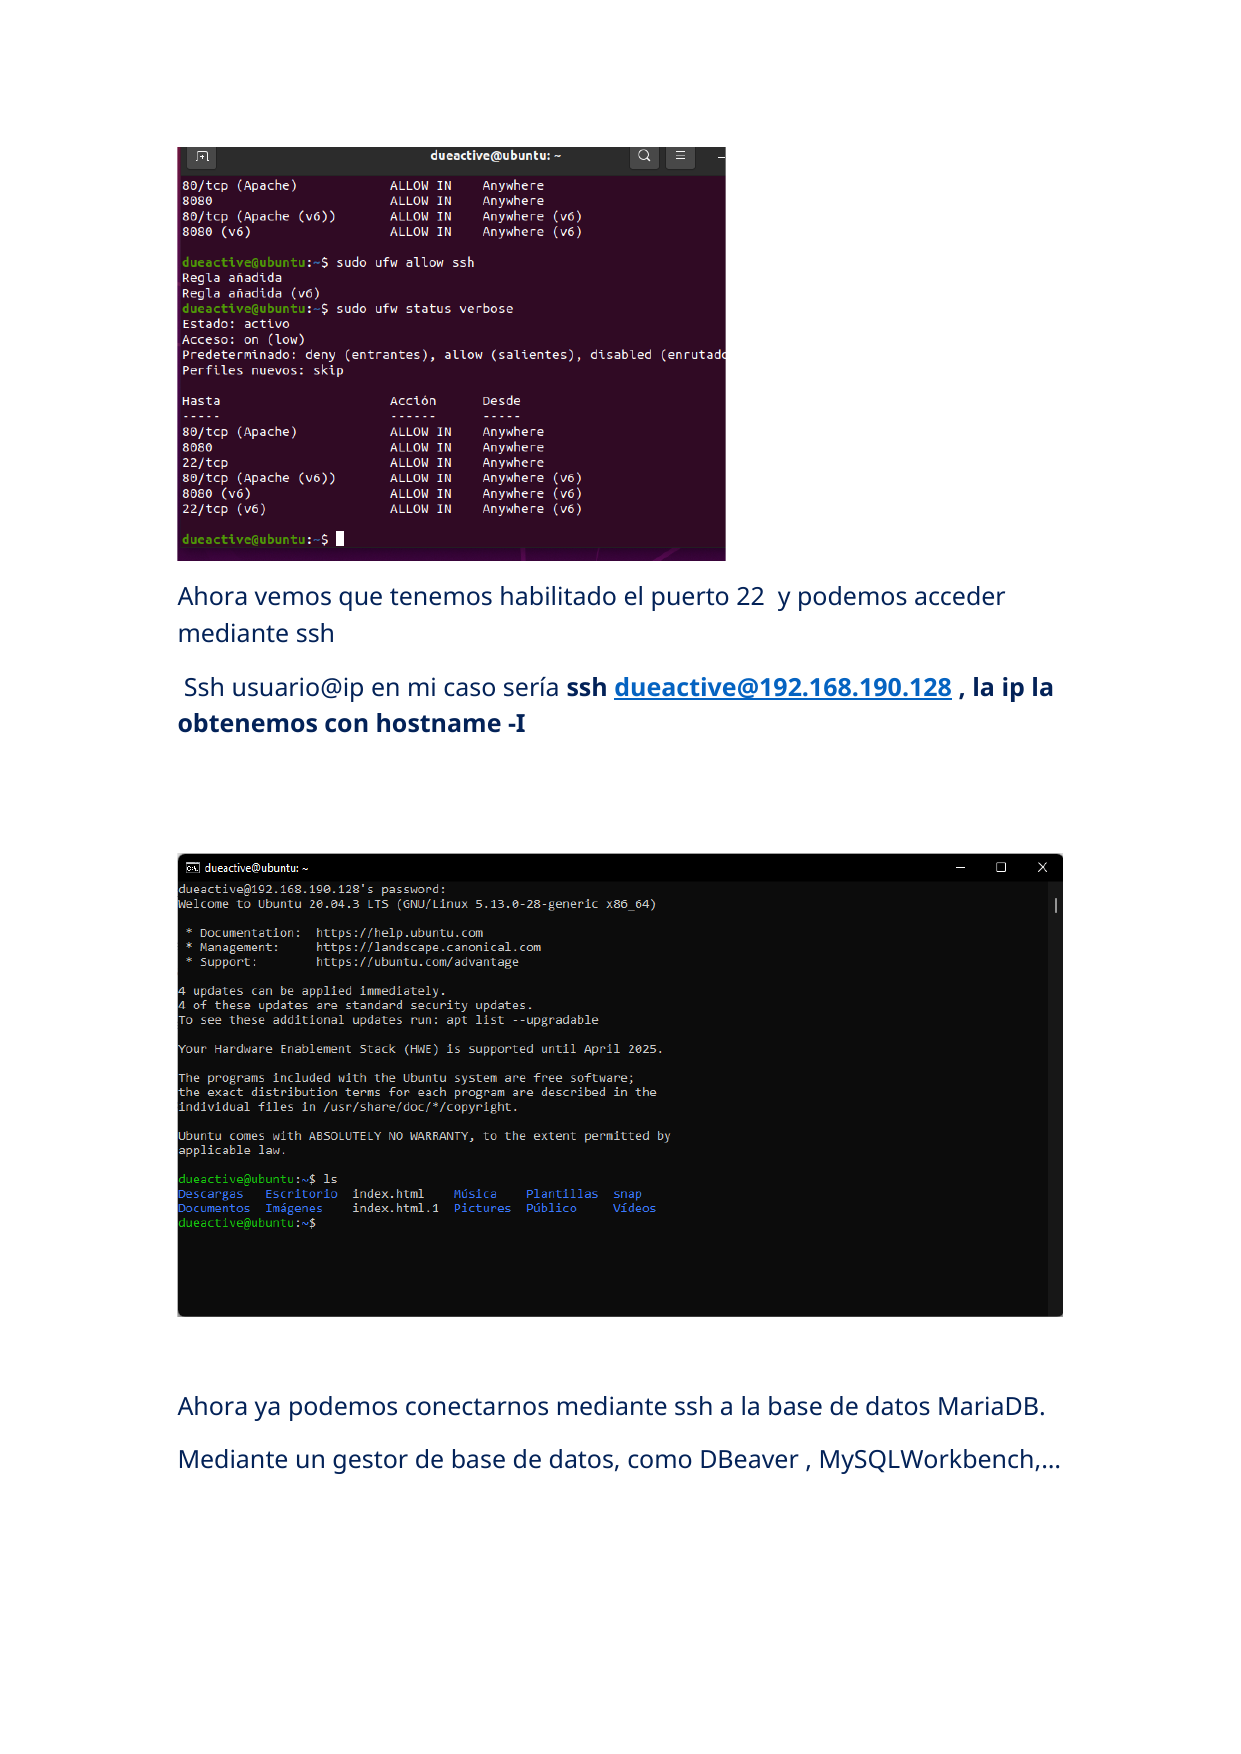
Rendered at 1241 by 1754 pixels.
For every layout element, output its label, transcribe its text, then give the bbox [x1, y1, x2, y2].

picture [177, 853, 1063, 1317]
text Ssh usuario@ip en mi caso sería ssh dueactive@192.168.190.128 , la ip la obtenemos con hostname -I [177, 669, 1063, 740]
text Ahora vemos que tenemos habilitado el puerto 22 y podemos acceder mediante ssh [177, 579, 1063, 650]
text Mediante un gestor de base de datos, como DBeaver , MySQLWorkbench,… [177, 1442, 1063, 1476]
text Ahora ya podemos conectarnos mediante ssh a la base de datos MariaDB. [177, 1389, 1063, 1423]
picture [177, 147, 726, 561]
